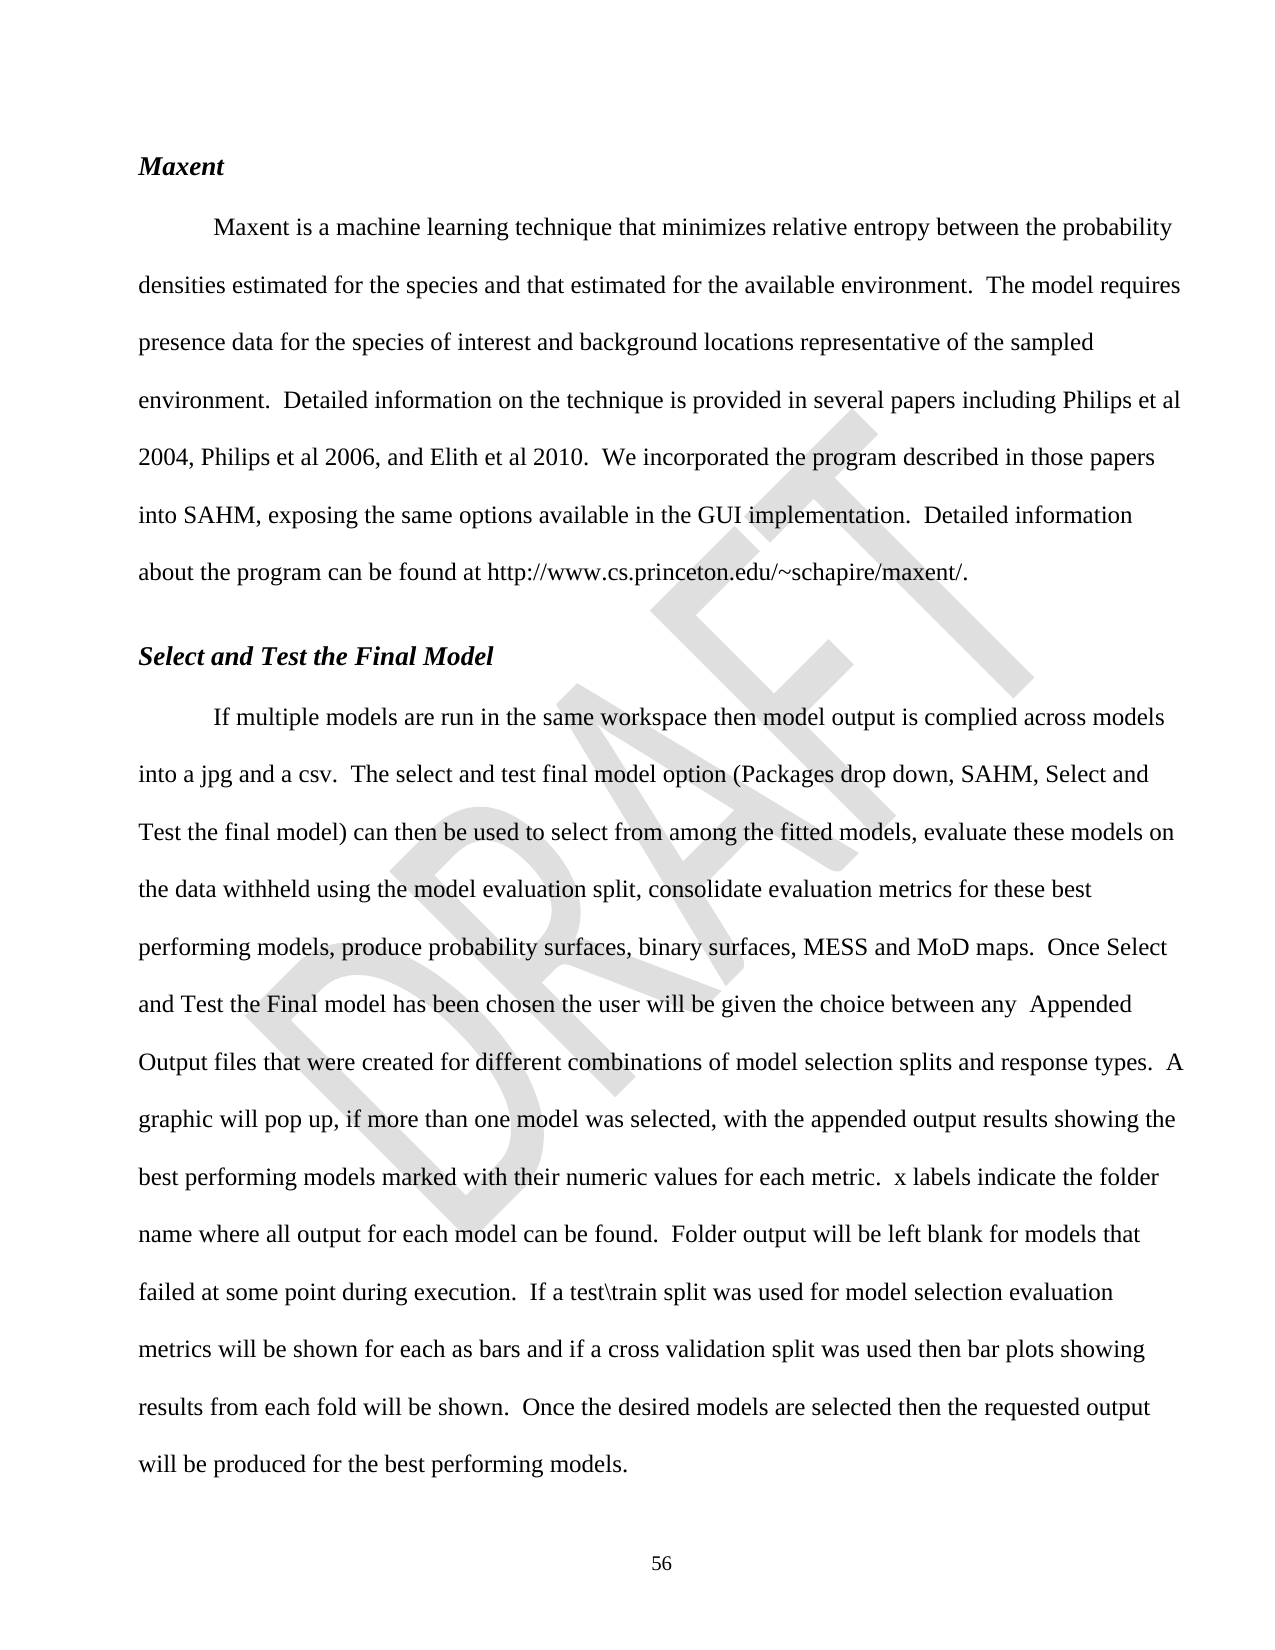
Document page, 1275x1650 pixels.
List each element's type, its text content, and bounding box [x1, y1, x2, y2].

subtitle Maxent [138, 150, 1185, 181]
text Maxent is a machine learning technique that minimizes relative entropy between the probability densities estimated for the species and that estimated for the available environment. The model requires presence data for the species of interest and background locations representative of the sampled environment. Detailed information on the technique is provided in several papers including Philips et al 2004, Philips et al 2006, and Elith et al 2010. We incorporated the program described in those papers into SAHM, exposing the same options available in the GUI implementation. Detailed information about the program can be found at http://www.cs.princeton.edu/~schapire/maxent/. [138, 212, 1185, 586]
subtitle Select and Test the Final Model [138, 640, 1185, 671]
text If multiple models are run in the same workspace then model output is complied across models into a jpg and a csv. The select and test final model option (Packages drop down, SAHM, Select and Test the final model) can then be used to select from among the fitted models, evaluate these models on the data withheld using the model evaluation split, consolidate evaluation metrics for these best performing models, produce probability surfaces, binary surfaces, MESS and MoD maps. Once Select and Test the Final model has been chosen the user will be given the choice between any Appended Output files that were created for different combinations of model selection splits and response types. A graphic will pop up, if more than one model was selected, with the appended output results showing the best performing models marked with their numeric values for each metric. x labels indicate the folder name where all output for each model can be found. Folder output will be left blank for models that failed at some point during execution. If a test\train split was used for model selection evaluation metrics will be shown for each as bars and if a cross validation split was used then bar plots showing results from each fold will be shown. Once the desired models are selected then the requested output will be produced for the best performing models. [138, 702, 1185, 1478]
